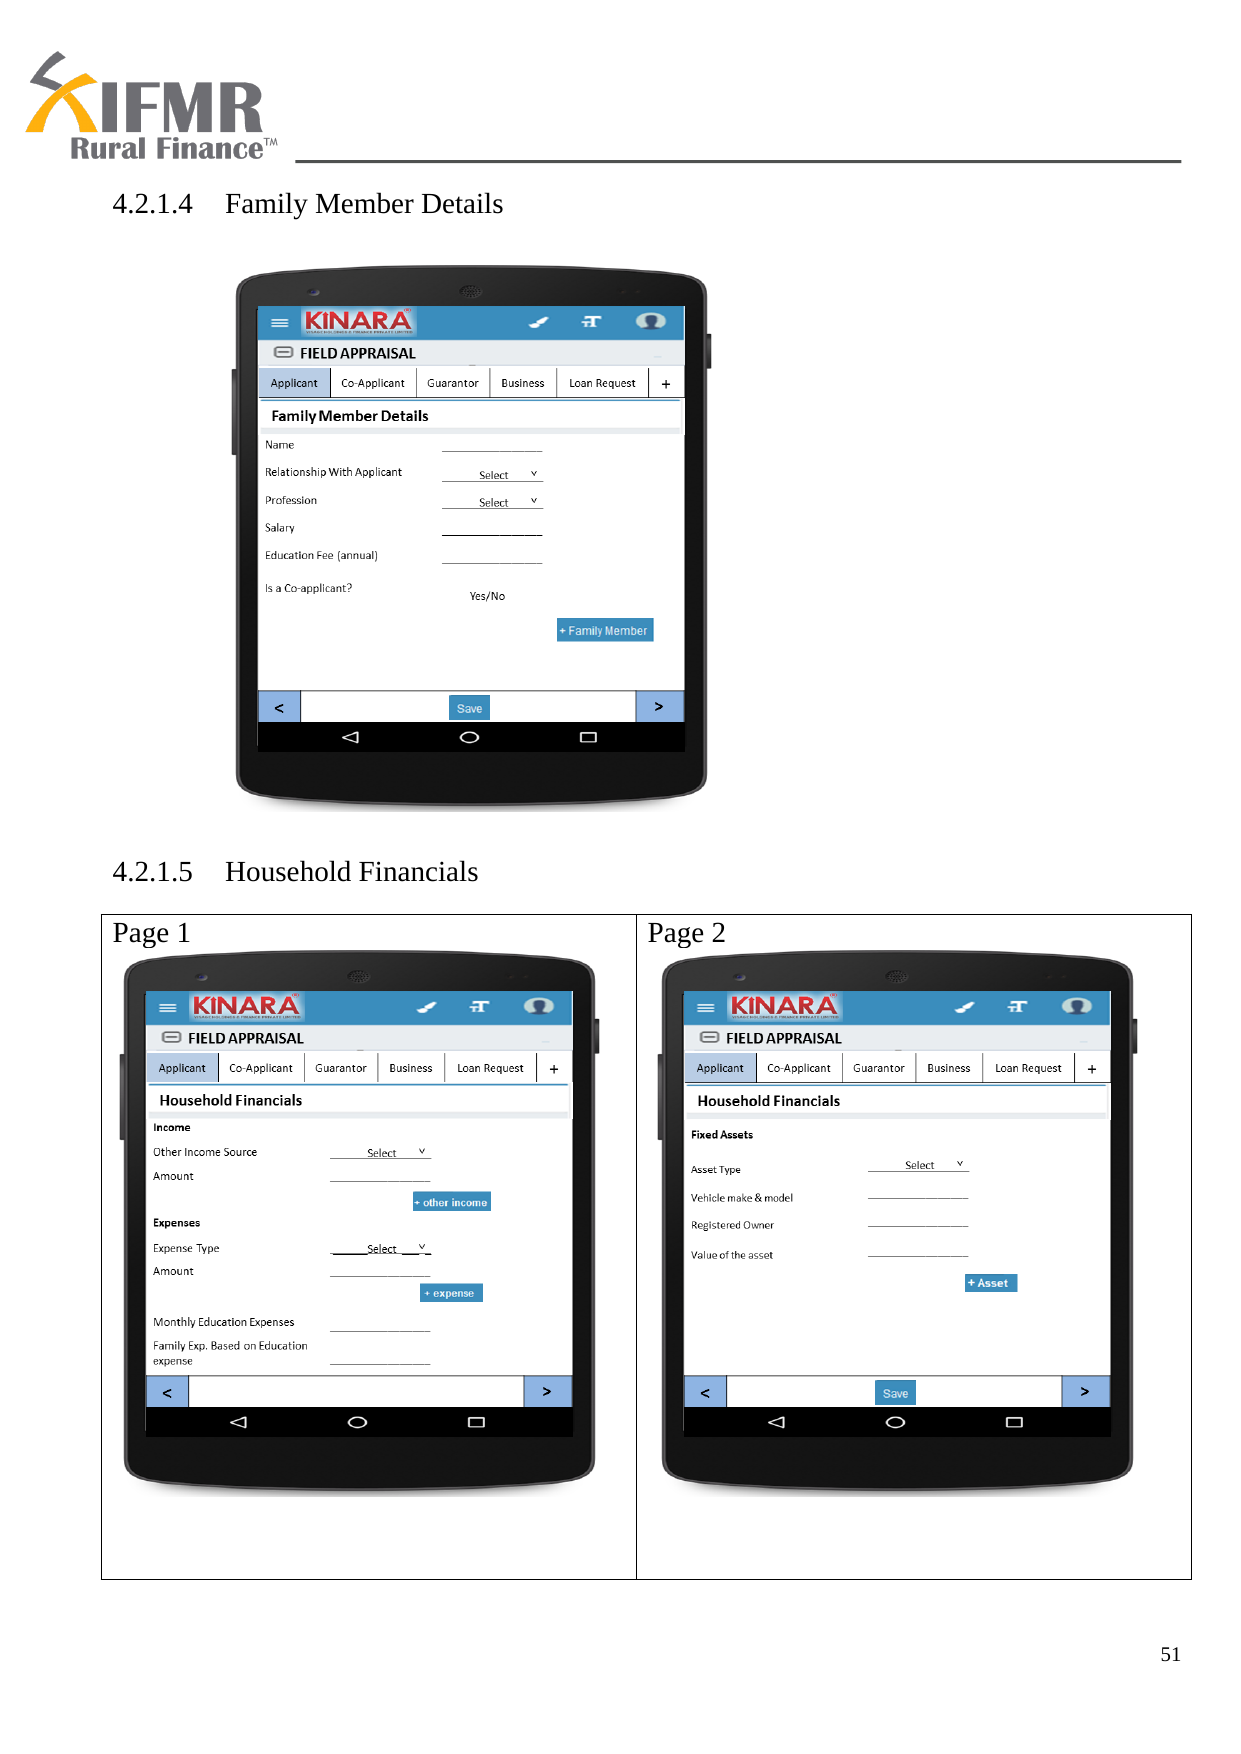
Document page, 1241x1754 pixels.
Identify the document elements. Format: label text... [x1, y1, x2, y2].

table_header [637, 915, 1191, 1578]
list Household Financials [112, 854, 1181, 888]
picture [18, 45, 284, 166]
picture [647, 948, 1148, 1497]
picture [112, 948, 602, 1497]
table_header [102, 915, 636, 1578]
list Family Member Details [112, 187, 1181, 220]
picture [225, 263, 721, 812]
